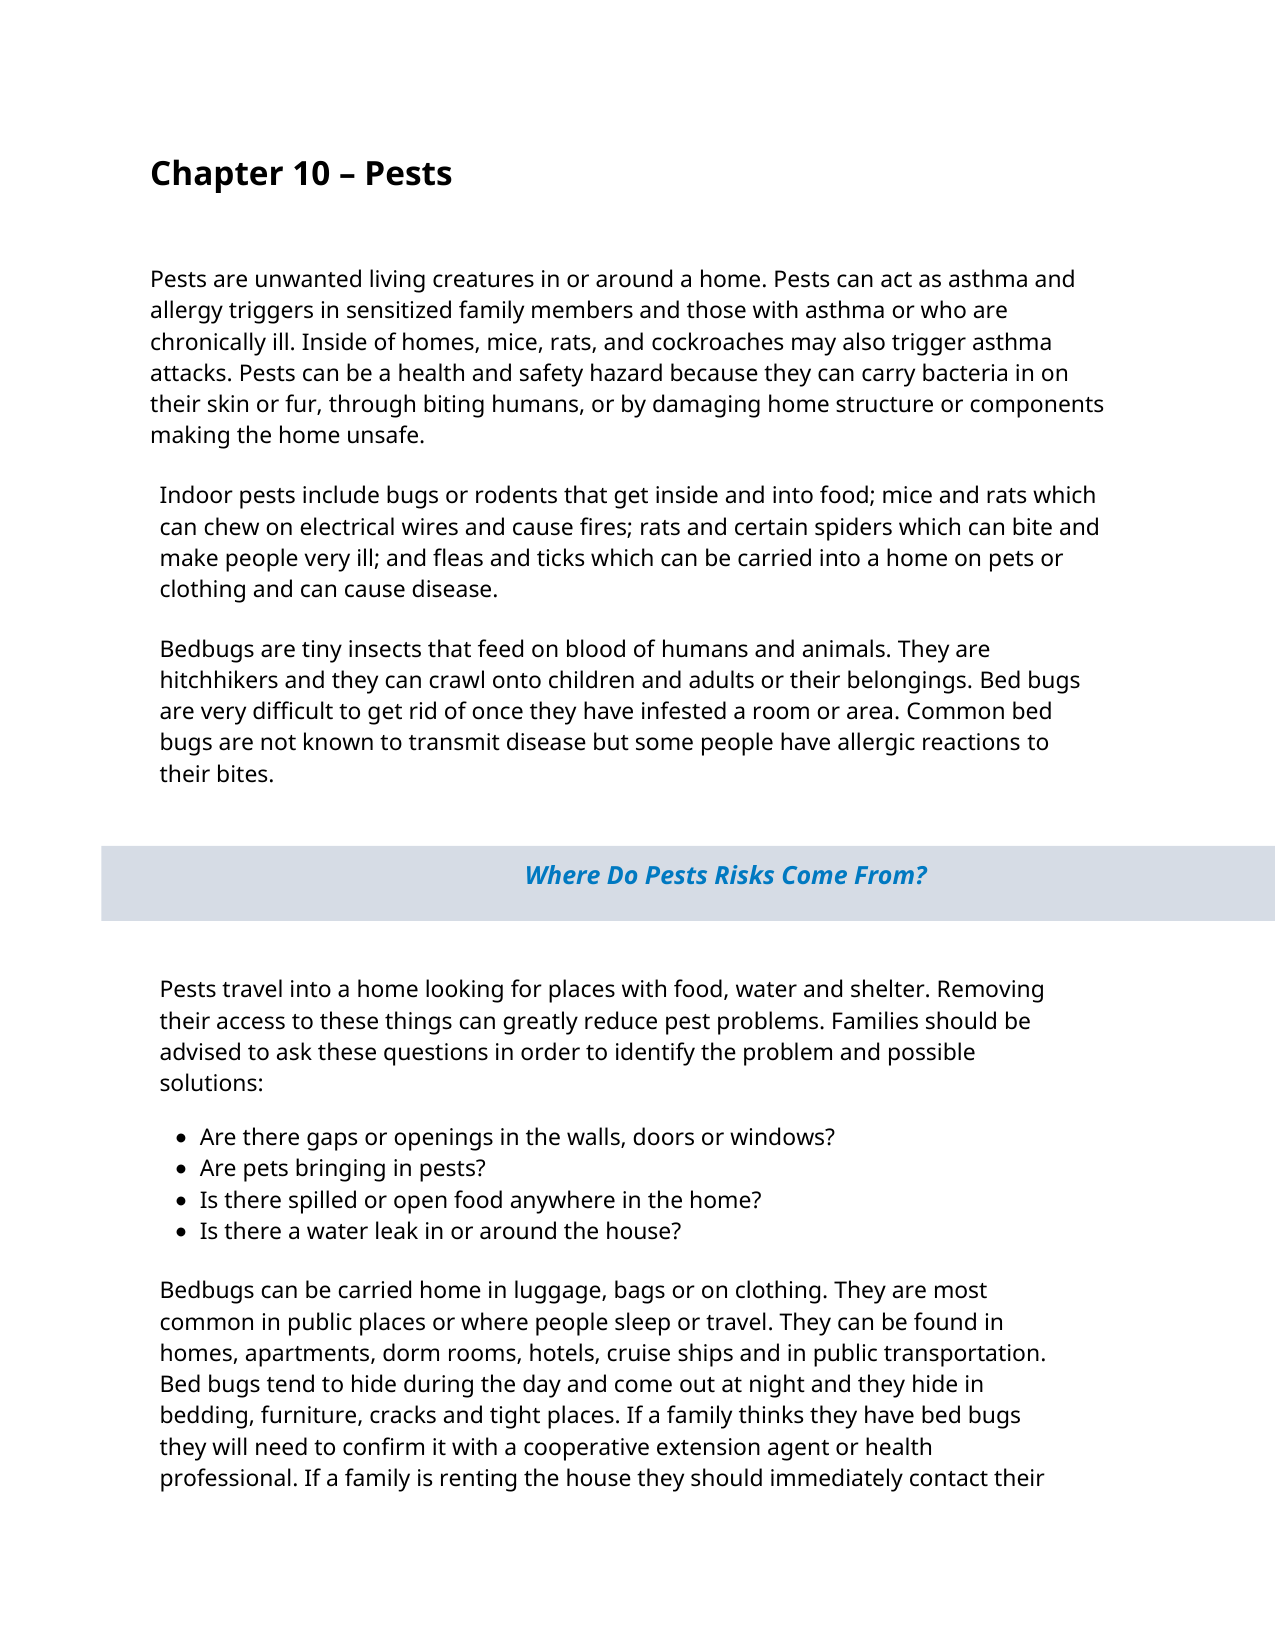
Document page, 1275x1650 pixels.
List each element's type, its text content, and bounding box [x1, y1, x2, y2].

text Chapter 10 – Pests [150, 150, 1125, 195]
text Pests travel into a home looking for places with food, water and shelter. Removing their access to these things can greatly reduce pest problems. Families should be advised to ask these questions in order to identify the problem and possible solutions: [159, 973, 1050, 1098]
list Is there a water leak in or around the house? [162, 1215, 1050, 1246]
text Bedbugs are tiny insects that feed on blood of humans and animals. They are hitchhikers and they can crawl onto children and adults or their belongings. Bed bugs are very difficult to get rid of once they have infested a room or area. Common bed bugs are not known to transmit disease but some people have allergic reactions to their bites. [159, 633, 1106, 789]
list Are there gaps or openings in the walls, doors or windows? [174, 1121, 1094, 1152]
list Are pets bringing in pests? [174, 1152, 1125, 1183]
list Is there spilled or open food anywhere in the home? [174, 1183, 1055, 1215]
text Indoor pests include bugs or rodents that get inside and into food; mice and rats which can chew on electrical wires and cause fires; rats and certain spiders which can bite and make people very ill; and fleas and ticks which can be carried into a home on pets or clothing and can cause disease. [159, 479, 1106, 604]
text Pests are unwanted living creatures in or around a home. Pests can act as asthma and allergy triggers in sensitized family members and those with asthma or who are chronically ill. Inside of homes, mice, rats, and cockroaches may also trigger asthma attacks. Pests can be a health and safety hazard because they can carry bacteria in on their skin or fur, through biting humans, or by damaging home structure or components making the home unsafe. [150, 263, 1106, 451]
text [159, 1274, 1050, 1493]
